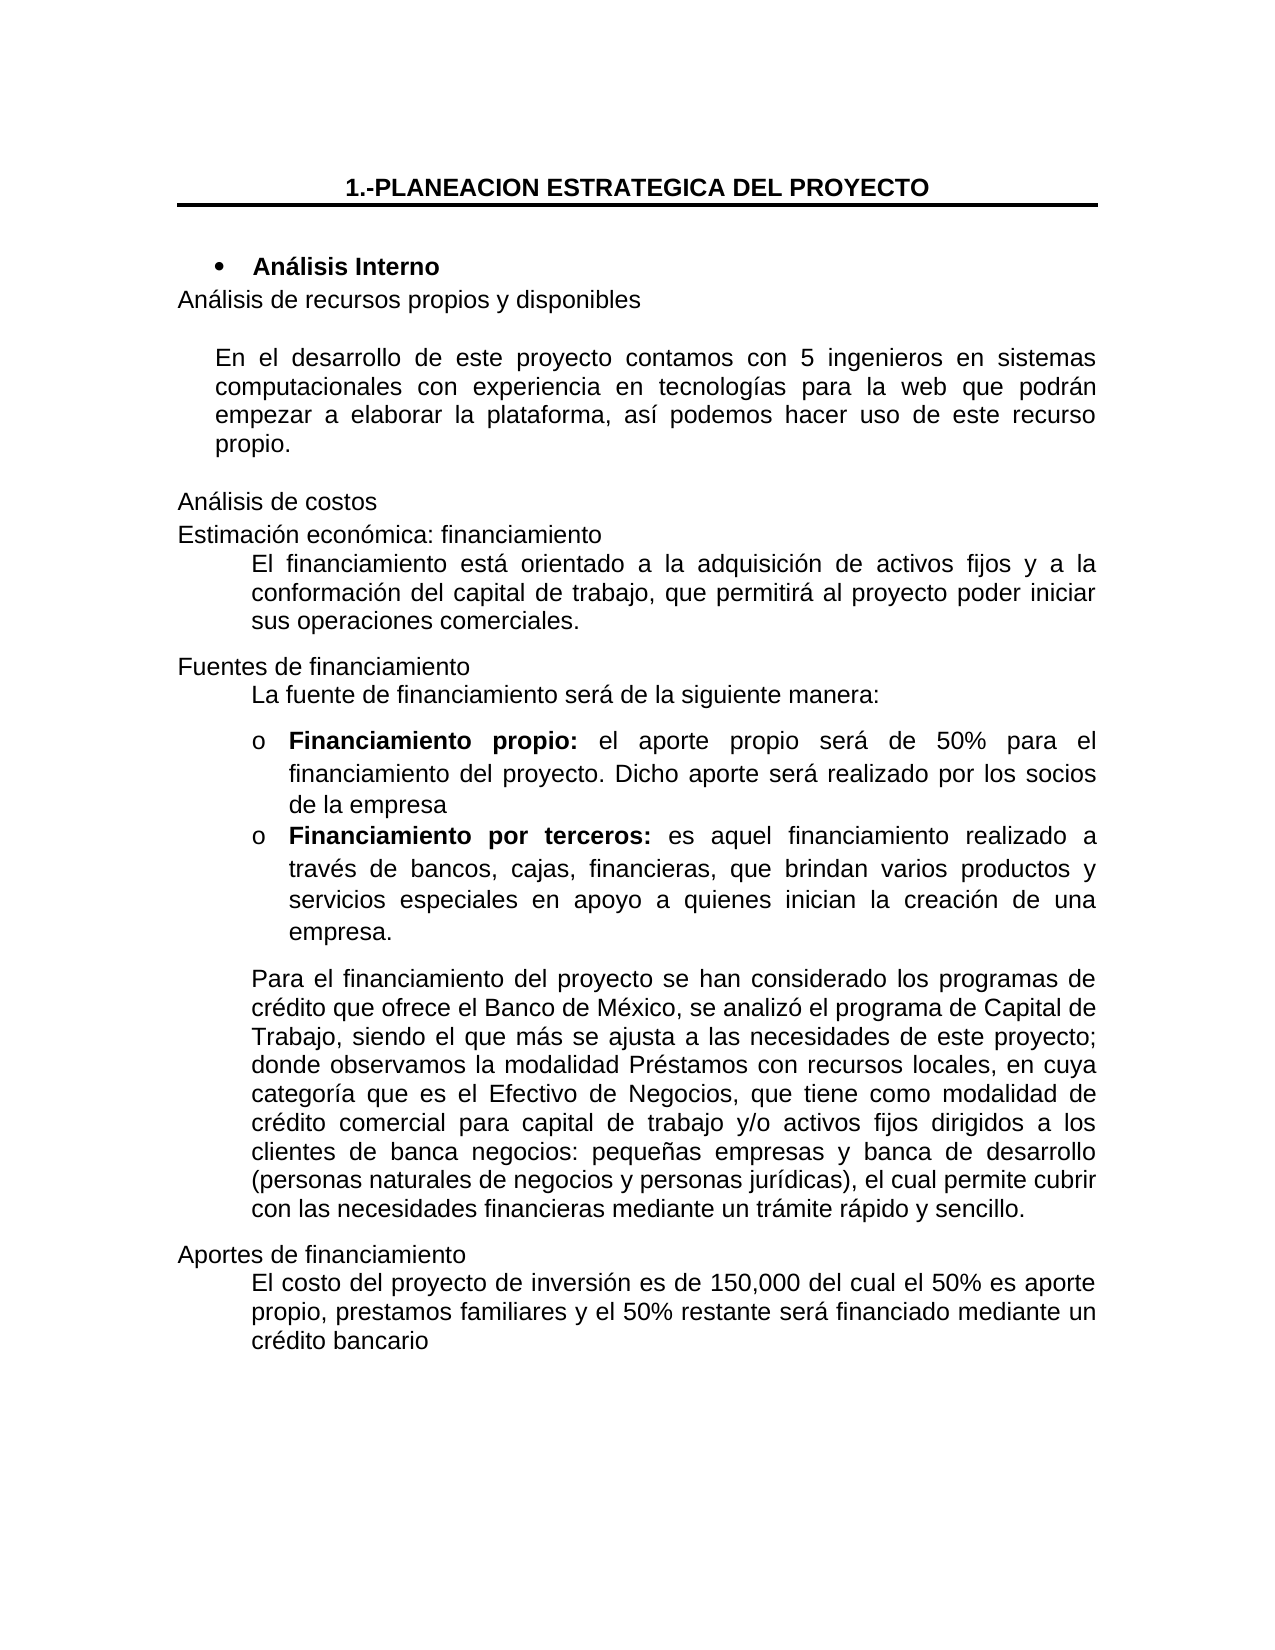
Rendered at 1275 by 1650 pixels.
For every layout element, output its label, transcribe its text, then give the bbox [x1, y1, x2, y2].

text El costo del proyecto de inversión es de 150,000 del cual el 50% es aporte propio, prestamos familiares y el 50% restante será financiado mediante un crédito bancario [251, 1268, 1098, 1354]
list Financiamiento por terceros: es aquel financiamiento realizado a través de bancos, cajas, financieras, que brindan varios productos y servicios especiales en apoyo a quienes inician la creación de una empresa. [251, 821, 1098, 945]
subtitle Análisis de costos [177, 487, 1098, 516]
text Para el financiamiento del proyecto se han considerado los programas de crédito que ofrece el Banco de México, se analizó el programa de Capital de Trabajo, siendo el que más se ajusta a las necesidades de este proyecto; donde observamos la modalidad Préstamos con recursos locales, en cuya categoría que es el Efectivo de Negocios, que tiene como modalidad de crédito comercial para capital de trabajo y/o activos fijos dirigidos a los clientes de banca negocios: pequeñas empresas y banca de desarrollo (personas naturales de negocios y personas jurídicas), el cual permite cubrir con las necesidades financieras mediante un trámite rápido y sencillo. [251, 964, 1098, 1223]
subtitle Estimación económica: financiamiento [177, 520, 1098, 549]
list Financiamiento propio: el aporte propio será de 50% para el financiamiento del proyecto. Dicho aporte será realizado por los socios de la empresa [251, 726, 1098, 819]
text El financiamiento está orientado a la adquisición de activos fijos y a la conformación del capital de trabajo, que permitirá al proyecto poder iniciar sus operaciones comerciales. [251, 549, 1098, 635]
subtitle Fuentes de financiamiento [177, 652, 1098, 680]
text En el desarrollo de este proyecto contamos con 5 ingenieros en sistemas computacionales con experiencia en tecnologías para la web que podrán empezar a elaborar la plataforma, así podemos hacer uso de este recurso propio. [215, 343, 1098, 458]
subtitle Análisis Interno [215, 252, 1098, 281]
text La fuente de financiamiento será de la siguiente manera: [177, 680, 1098, 709]
subtitle Análisis de recursos propios y disponibles [177, 285, 1098, 314]
subtitle Aportes de financiamiento [177, 1239, 1098, 1268]
subtitle 1.-PLANEACION ESTRATEGICA DEL PROYECTO [177, 173, 1098, 203]
